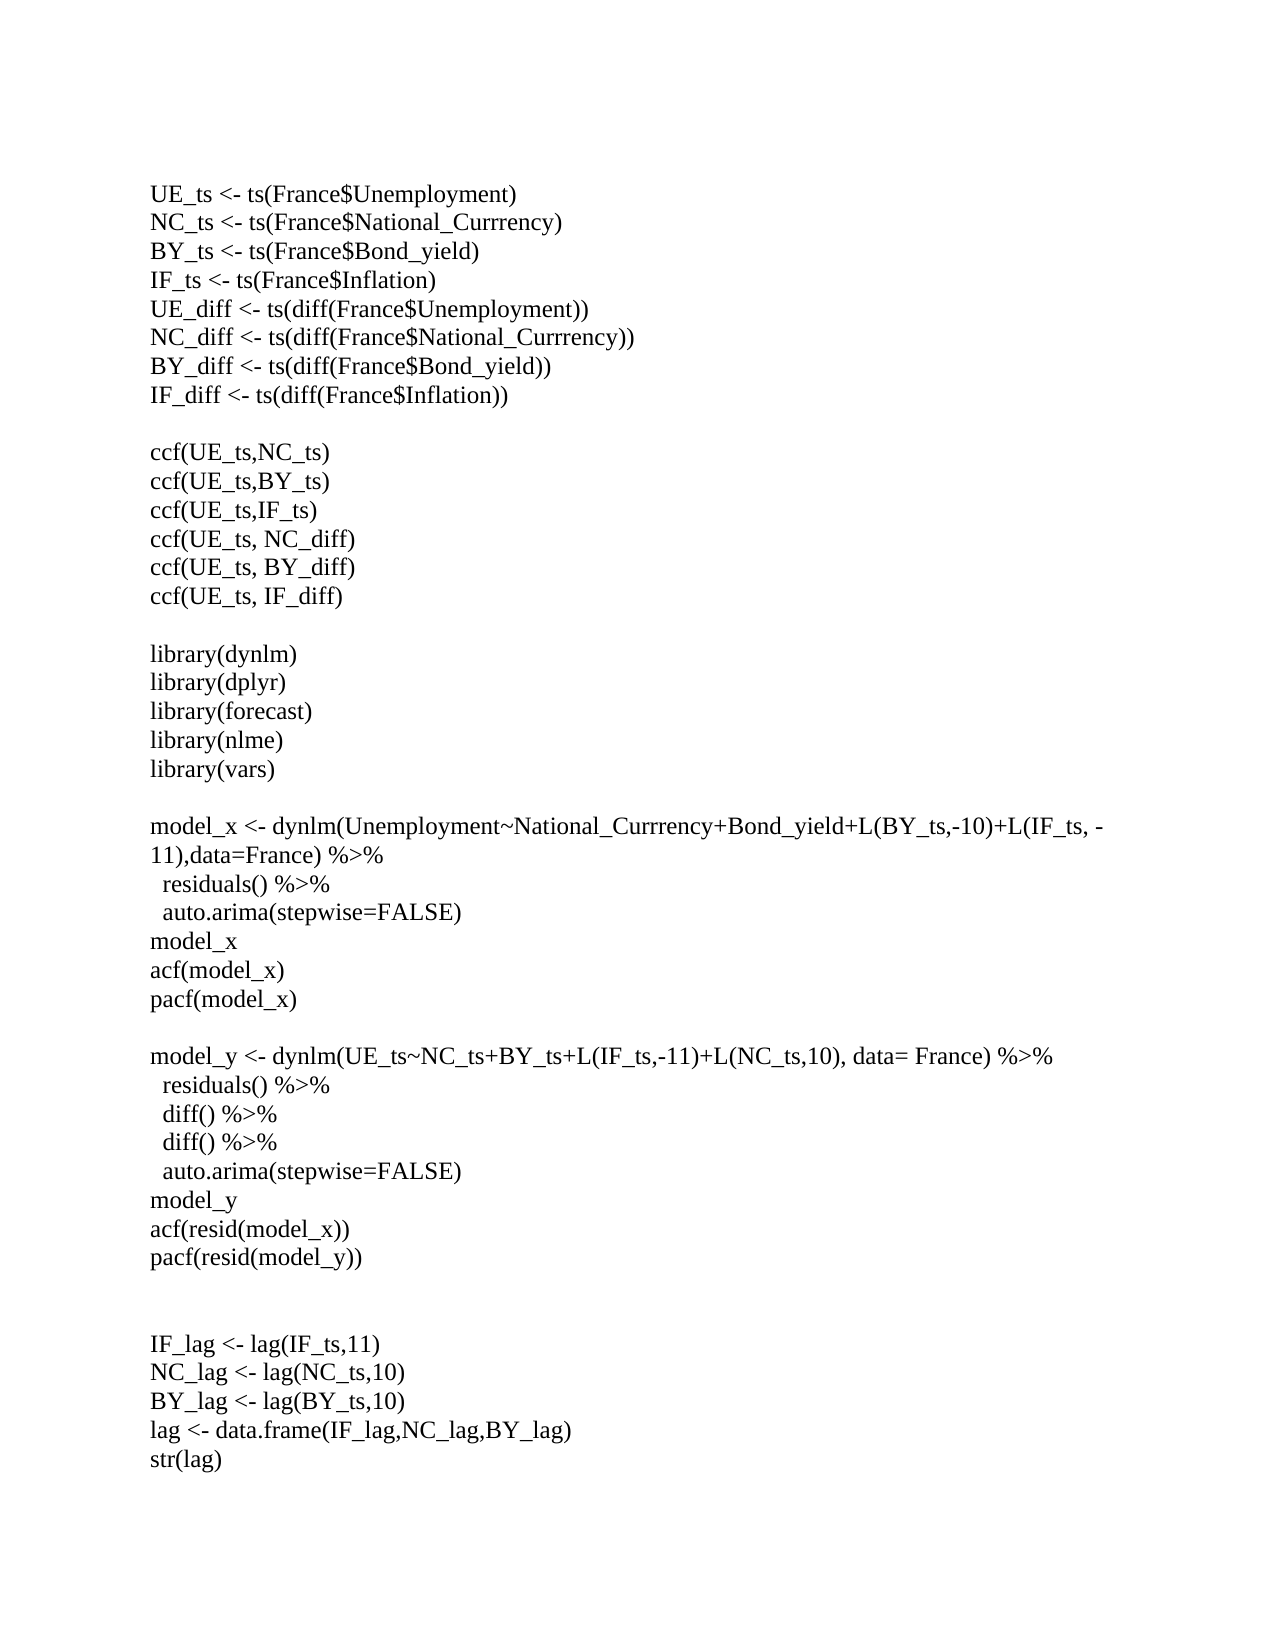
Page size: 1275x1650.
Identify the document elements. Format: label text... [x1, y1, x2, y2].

text ccf(UE_ts,BY_ts) [150, 466, 1125, 495]
text lag <- data.frame(IF_lag,NC_lag,BY_lag) [150, 1415, 1125, 1444]
text NC_lag <- lag(NC_ts,10) [150, 1357, 1125, 1386]
text ccf(UE_ts,IF_ts) [150, 495, 1125, 524]
text ccf(UE_ts, BY_diff) [150, 552, 1125, 581]
text UE_ts <- ts(France$Unemployment) [150, 179, 1125, 207]
text ccf(UE_ts, IF_diff) [150, 581, 1125, 610]
text IF_ts <- ts(France$Inflation) [150, 265, 1125, 294]
text auto.arima(stepwise=FALSE) [150, 1156, 1125, 1185]
text library(vars) [150, 754, 1125, 782]
text BY_lag <- lag(BY_ts,10) [150, 1386, 1125, 1415]
text library(forecast) [150, 696, 1125, 725]
text residuals() %>% [150, 1070, 1125, 1099]
text str(lag) [150, 1444, 1125, 1472]
text library(nlme) [150, 725, 1125, 754]
text library(dplyr) [150, 667, 1125, 696]
text NC_diff <- ts(diff(France$National_Currrency)) [150, 322, 1125, 351]
text model_y <- dynlm(UE_ts~NC_ts+BY_ts+L(IF_ts,-11)+L(NC_ts,10), data= France) %>% [150, 1041, 1125, 1070]
text IF_diff <- ts(diff(France$Inflation)) [150, 380, 1125, 409]
text diff() %>% [150, 1099, 1125, 1127]
text ccf(UE_ts, NC_diff) [150, 524, 1125, 552]
text model_y [150, 1185, 1125, 1214]
text model_x <- dynlm(Unemployment~National_Currrency+Bond_yield+L(BY_ts,-10)+L(IF_ts, -11),data=France) %>% [150, 811, 1125, 869]
text UE_diff <- ts(diff(France$Unemployment)) [150, 294, 1125, 322]
text acf(resid(model_x)) [150, 1214, 1125, 1242]
text BY_diff <- ts(diff(France$Bond_yield)) [150, 351, 1125, 380]
text pacf(model_x) [150, 984, 1125, 1012]
text model_x [150, 926, 1125, 955]
text pacf(resid(model_y)) [150, 1242, 1125, 1271]
text library(dynlm) [150, 639, 1125, 667]
text BY_ts <- ts(France$Bond_yield) [150, 236, 1125, 265]
text IF_lag <- lag(IF_ts,11) [150, 1329, 1125, 1357]
text diff() %>% [150, 1127, 1125, 1156]
text acf(model_x) [150, 955, 1125, 984]
text NC_ts <- ts(France$National_Currrency) [150, 207, 1125, 236]
text ccf(UE_ts,NC_ts) [150, 437, 1125, 466]
text residuals() %>% [150, 869, 1125, 897]
text auto.arima(stepwise=FALSE) [150, 897, 1125, 926]
